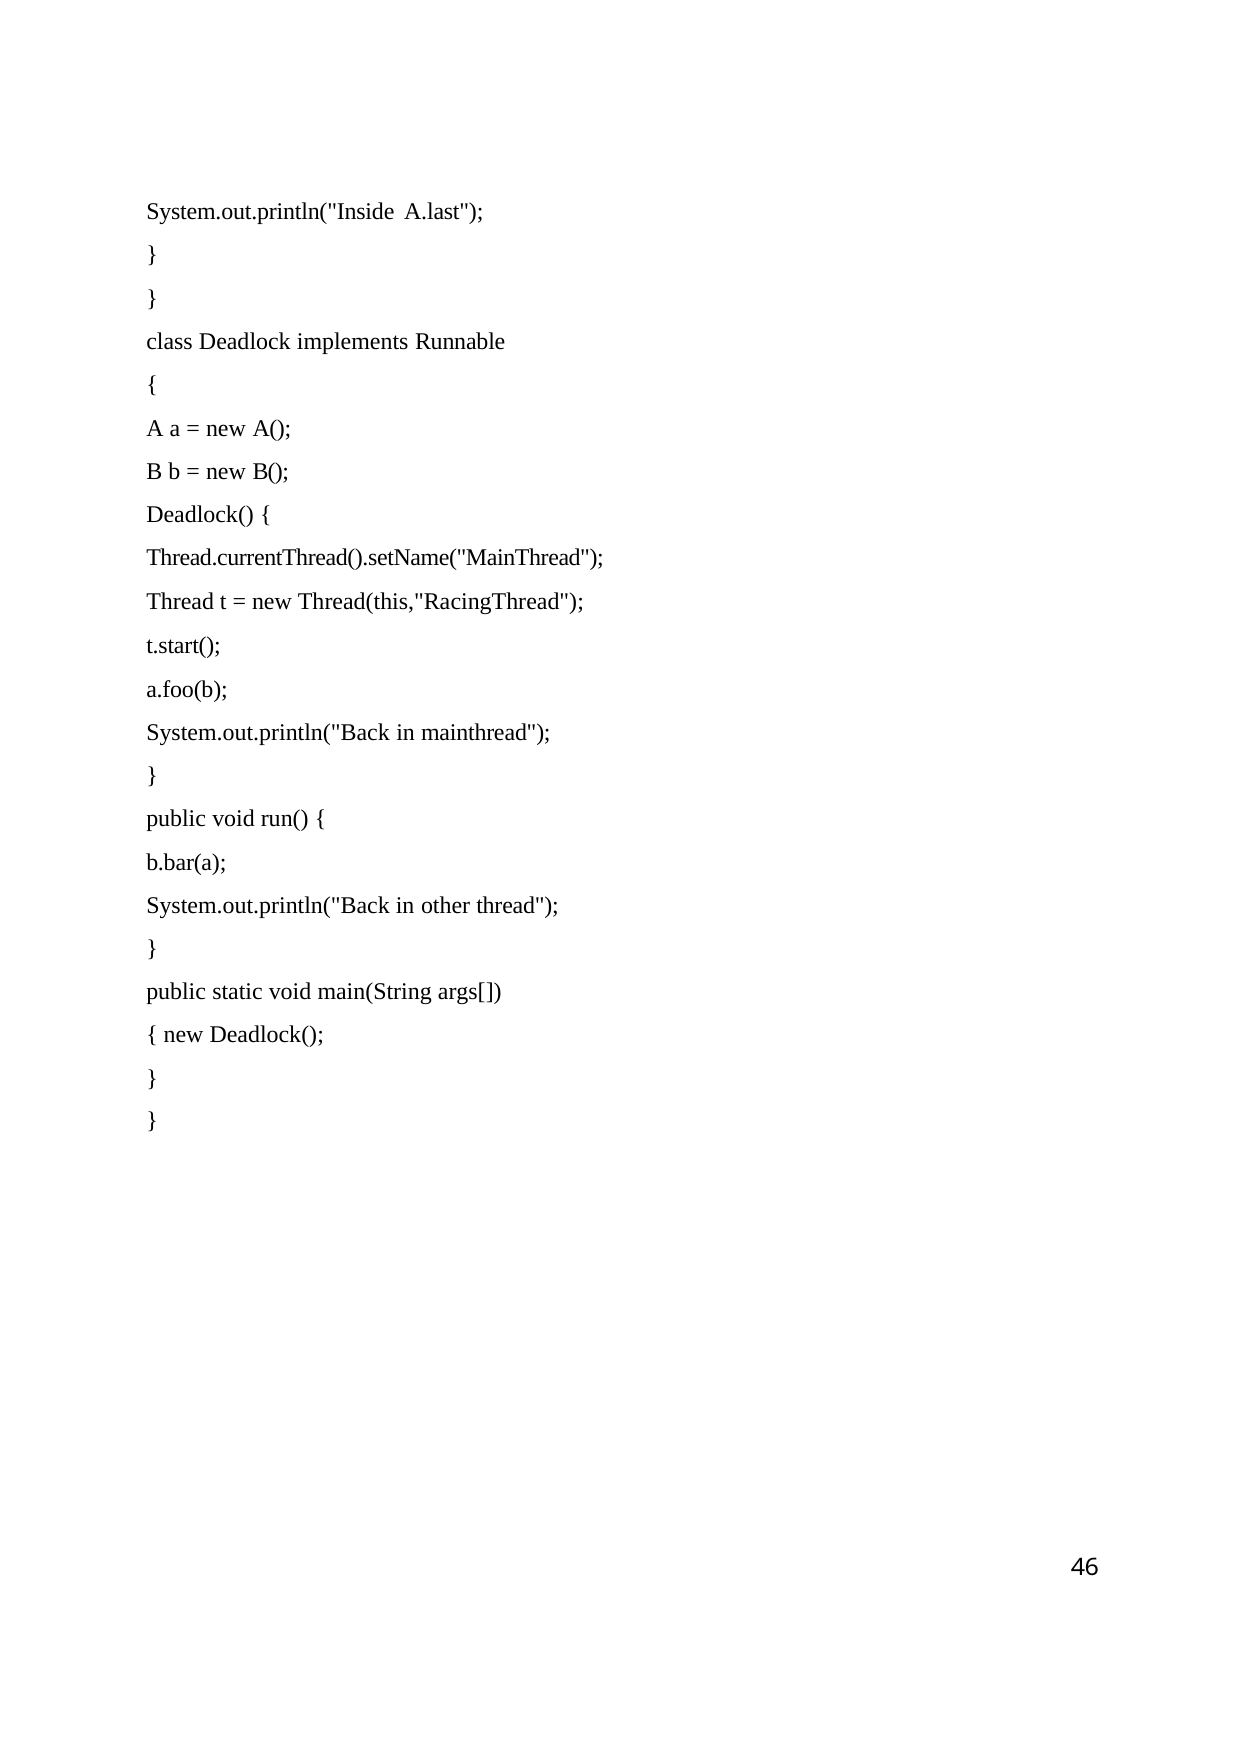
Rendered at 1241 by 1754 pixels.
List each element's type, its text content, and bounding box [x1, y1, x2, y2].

text public void run() { b.bar(a); [146, 804, 343, 875]
text } [146, 284, 1096, 311]
text B b = new B(); [146, 457, 289, 484]
text } [146, 761, 1096, 789]
text a.foo(b); [146, 676, 1096, 702]
text } [146, 240, 1096, 268]
text System.out.println("Inside A.last"); [146, 197, 1096, 225]
text System.out.println("Back in mainthread"); [146, 718, 1096, 745]
text } [146, 933, 1096, 961]
text public static void main(String args[]) { new Deadlock(); [146, 977, 540, 1048]
text A a = new A(); [146, 414, 1096, 441]
text } [146, 1064, 1096, 1092]
text System.out.println("Back in other thread"); [146, 892, 1096, 919]
text Deadlock() { [146, 500, 289, 527]
text } [146, 1106, 1096, 1134]
text class Deadlock implements Runnable [146, 327, 1096, 354]
text Thread.currentThread().setName("MainThread"); Thread t = new Thread(this,"RacingThread"); t.start(); [146, 543, 617, 659]
text { [146, 371, 1096, 398]
